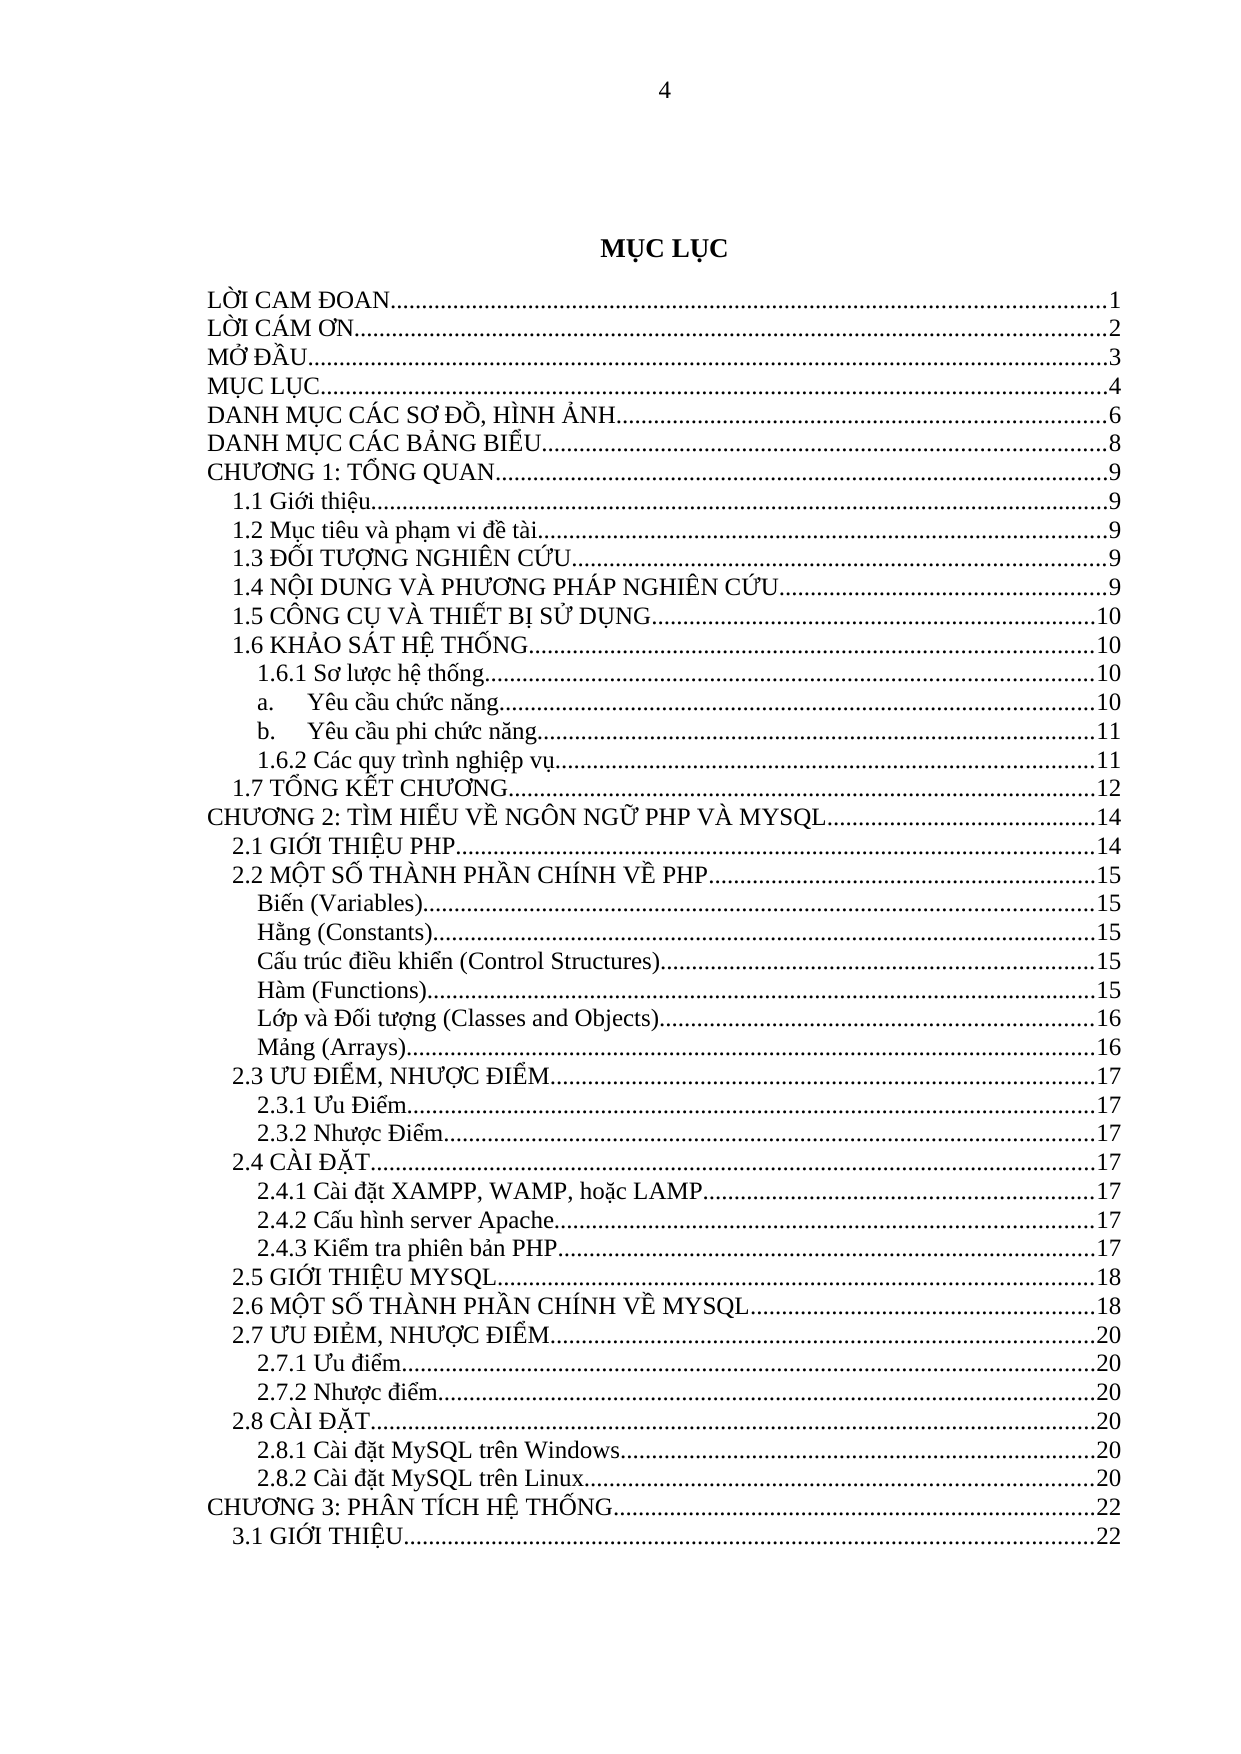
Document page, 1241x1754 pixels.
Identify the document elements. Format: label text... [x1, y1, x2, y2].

text CHƯƠNG 2: TÌM HIỂU VỀ NGÔN NGỮ PHP VÀ MYSQL 14 [207, 802, 1122, 831]
text 2.3.1 Ưu Điểm 17 [257, 1090, 1122, 1118]
text b. Yêu cầu phi chức năng 11 [257, 716, 1122, 745]
text Biến (Variables) 15 [257, 888, 1122, 917]
text DANH MỤC CÁC BẢNG BIỂU 8 [207, 428, 1122, 457]
text DANH MỤC CÁC SƠ ĐỒ, HÌNH ẢNH 6 [207, 400, 1122, 428]
text CHƯƠNG 3: PHÂN TÍCH HỆ THỐNG 22 [207, 1492, 1122, 1521]
text 2.4.2 Cấu hình server Apache 17 [257, 1205, 1122, 1233]
text Hằng (Constants) 15 [257, 917, 1122, 946]
text 1.5 CÔNG CỤ VÀ THIẾT BỊ SỬ DỤNG 10 [232, 601, 1122, 630]
text 2.8.1 Cài đặt MySQL trên Windows 20 [257, 1435, 1122, 1463]
text 2.4.1 Cài đặt XAMPP, WAMP, hoặc LAMP 17 [257, 1176, 1122, 1205]
text 2.7.2 Nhược điểm 20 [257, 1377, 1122, 1406]
text LỜI CÁM ƠN 2 [207, 313, 1122, 342]
text 2.6 MỘT SỐ THÀNH PHẦN CHÍNH VỀ MYSQL 18 [232, 1291, 1122, 1320]
text MỤC LỤC 4 [207, 371, 1122, 400]
text 1.4 NỘI DUNG VÀ PHƯƠNG PHÁP NGHIÊN CỨU 9 [232, 572, 1122, 601]
text 1.2 Mục tiêu và phạm vi đề tài 9 [232, 515, 1122, 543]
text 2.3 ƯU ĐIỂM, NHƯỢC ĐIỂM 17 [232, 1061, 1122, 1090]
text 2.7 ƯU ĐIẺM, NHƯỢC ĐIỂM 20 [232, 1320, 1122, 1348]
text 2.8.2 Cài đặt MySQL trên Linux 20 [257, 1463, 1122, 1492]
text MỞ ĐẦU 3 [207, 342, 1122, 371]
text 2.1 GIỚI THIỆU PHP 14 [232, 831, 1122, 860]
text LỜI CAM ĐOAN 1 [207, 285, 1122, 313]
text 2.5 GIỚI THIỆU MYSQL 18 [232, 1262, 1122, 1291]
text CHƯƠNG 1: TỔNG QUAN 9 [207, 457, 1122, 486]
text 3.1 GIỚI THIỆU 22 [232, 1521, 1122, 1550]
text 1.3 ĐỐI TƯỢNG NGHIÊN CỨU 9 [232, 543, 1122, 572]
text Lớp và Đối tượng (Classes and Objects) 16 [257, 1003, 1122, 1032]
text Mảng (Arrays) 16 [257, 1032, 1122, 1061]
text Hàm (Functions) 15 [257, 975, 1122, 1003]
text 2.2 MỘT SỐ THÀNH PHẦN CHÍNH VỀ PHP 15 [232, 860, 1122, 888]
text 2.7.1 Ưu điểm 20 [257, 1348, 1122, 1377]
text 2.8 CÀI ĐẶT 20 [232, 1406, 1122, 1435]
text 1.6.2 Các quy trình nghiệp vụ 11 [257, 745, 1122, 773]
text 2.4.3 Kiểm tra phiên bản PHP 17 [257, 1233, 1122, 1262]
text 1.1 Giới thiệu 9 [232, 486, 1122, 515]
text 2.4 CÀI ĐẶT 17 [232, 1147, 1122, 1176]
text 1.7 TỔNG KẾT CHƯƠNG 12 [232, 773, 1122, 802]
text 1.6 KHẢO SÁT HỆ THỐNG 10 [232, 630, 1122, 658]
text Cấu trúc điều khiển (Control Structures) 15 [257, 946, 1122, 975]
text 2.3.2 Nhược Điểm 17 [257, 1118, 1122, 1147]
title MỤC LỤC [207, 232, 1122, 263]
text 1.6.1 Sơ lược hệ thống 10 [257, 658, 1122, 687]
text a. Yêu cầu chức năng 10 [257, 687, 1122, 716]
